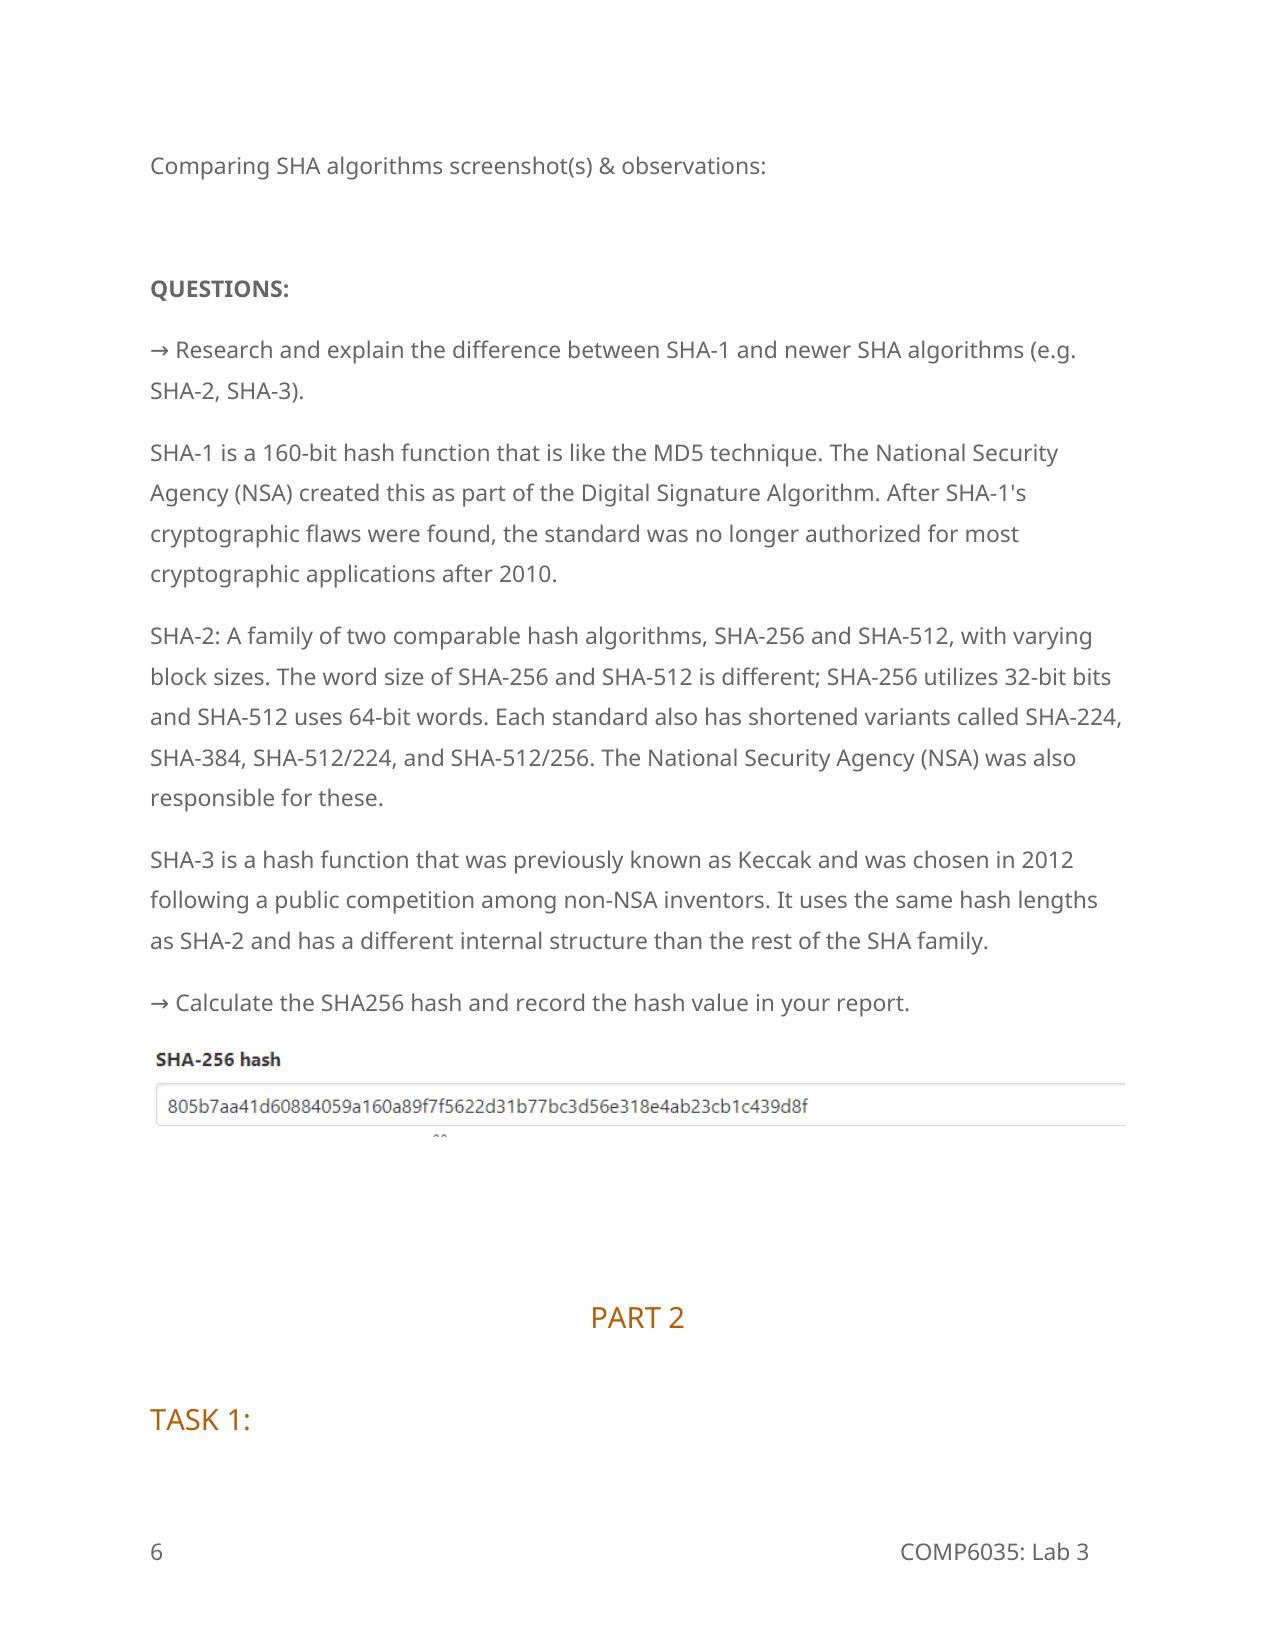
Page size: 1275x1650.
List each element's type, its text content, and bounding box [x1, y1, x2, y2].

picture [150, 1047, 1125, 1137]
text → Research and explain the difference between SHA-1 and newer SHA algorithms (e.g. SHA-2, SHA-3). [150, 334, 1125, 406]
text SHA-3 is a hash function that was previously known as Keccak and was chosen in 2012 following a public competition among non-NSA inventors. It uses the same hash lengths as SHA-2 and has a different internal structure than the rest of the SHA family. [150, 844, 1125, 956]
text → Calculate the SHA256 hash and record the hash value in your report. [150, 986, 1125, 1018]
subtitle TASK 1: [150, 1399, 1125, 1439]
subtitle PART 2 [150, 1297, 1125, 1337]
text QUESTIONS: [150, 273, 1125, 304]
text SHA-1 is a 160-bit hash function that is like the MD5 technique. The National Security Agency (NSA) created this as part of the Digital Signature Algorithm. After SHA-1's cryptographic flaws were found, the standard was no longer authorized for most cryptographic applications after 2010. [150, 436, 1125, 589]
text Comparing SHA algorithms screenshot(s) & observations: [150, 150, 1125, 181]
text SHA-2: A family of two comparable hash algorithms, SHA-256 and SHA-512, with varying block sizes. The word size of SHA-256 and SHA-512 is different; SHA-256 utilizes 32-bit bits and SHA-512 uses 64-bit words. Each standard also has shortened variants called SHA-224, SHA-384, SHA-512/224, and SHA-512/256. The National Security Agency (NSA) was also responsible for these. [150, 620, 1125, 813]
